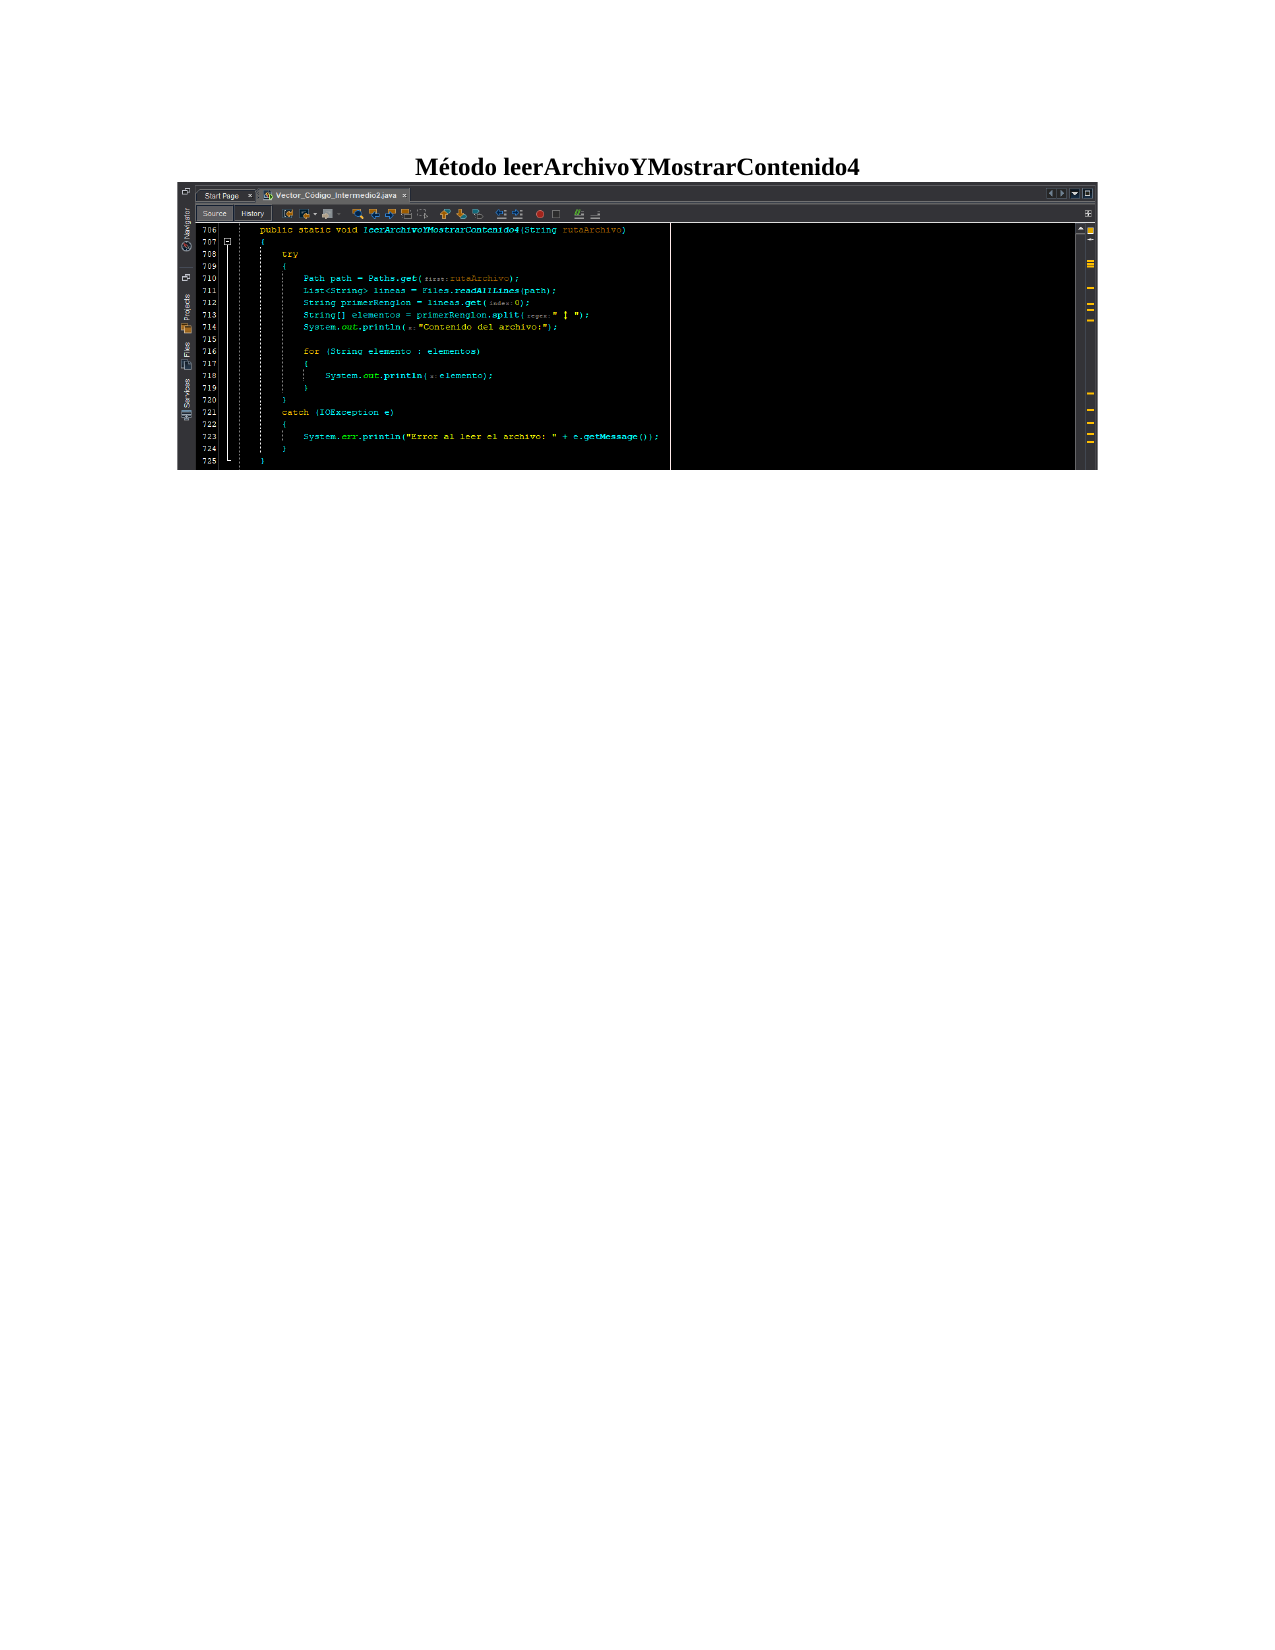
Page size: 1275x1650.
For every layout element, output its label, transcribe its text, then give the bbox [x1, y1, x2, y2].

picture [177, 182, 1098, 470]
subtitle Método leerArchivoYMostrarContenido4 [177, 152, 1098, 181]
